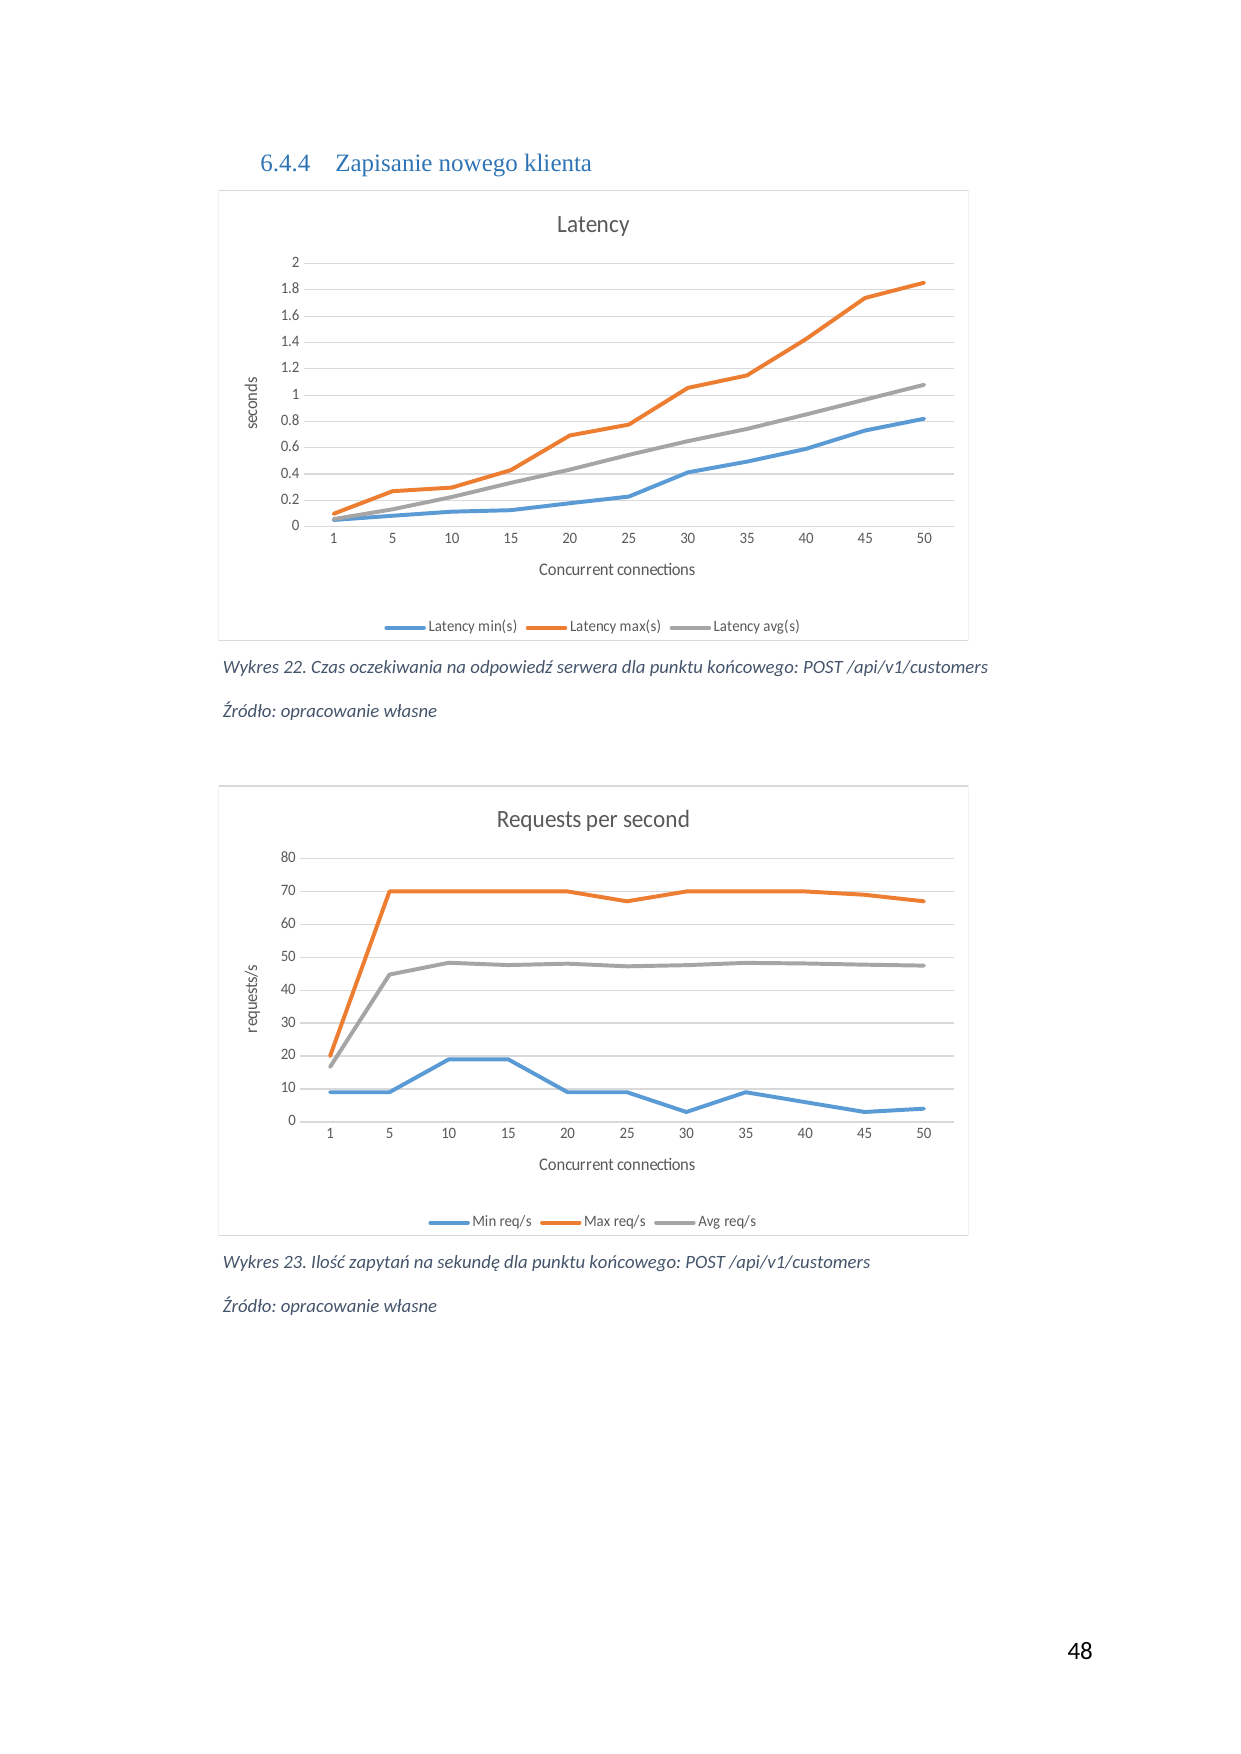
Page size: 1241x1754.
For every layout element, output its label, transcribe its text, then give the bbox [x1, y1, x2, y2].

text Wykres 23. Ilość zapytań na sekundę dla punktu końcowego: POST /api/v1/customers [148, 1250, 1093, 1273]
text Źródło: opracowanie własne [148, 1294, 1093, 1317]
text Źródło: opracowanie własne [148, 699, 1093, 722]
text Wykres 22. Czas oczekiwania na odpowiedź serwera dla punktu końcowego: POST /api/v1/customers [148, 655, 1093, 678]
subtitle Zapisanie nowego klienta [260, 148, 1093, 176]
